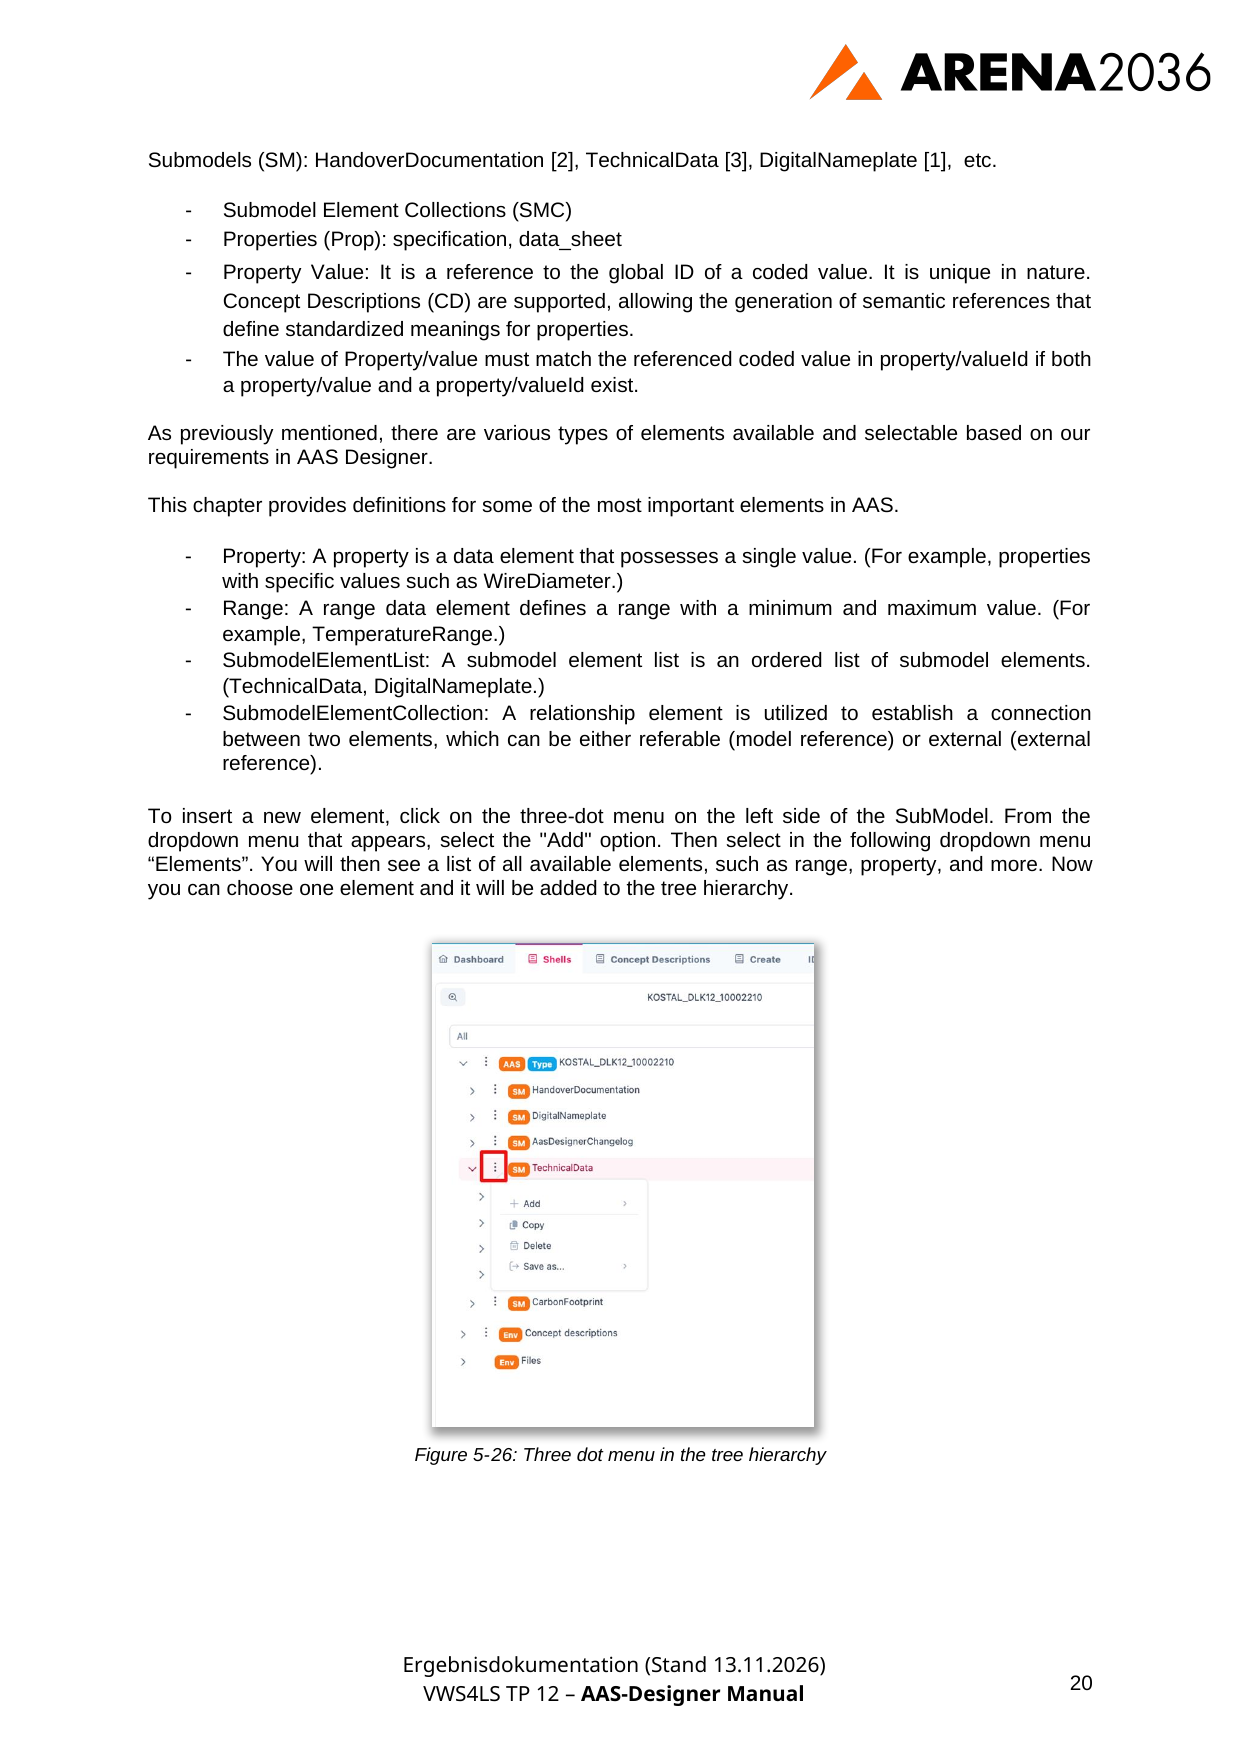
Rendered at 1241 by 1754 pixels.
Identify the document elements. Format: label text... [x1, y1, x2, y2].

list SubmodelElementList: A submodel element list is an ordered list of submodel elements. (TechnicalData, DigitalNameplate.) [185, 646, 1092, 698]
text As previously mentioned, there are various types of elements available and selectable based on our requirements in AAS Designer. [148, 421, 1092, 469]
list The value of Property/value must match the referenced coded value in property/valueId if both a property/value and a property/valueId exist. [185, 344, 1092, 397]
list Property Value: It is a reference to the global ID of a coded value. It is unique in nature. Concept Descriptions (CD) are supported, allowing the generation of semantic references that define standardized meanings for properties. [185, 257, 1092, 341]
text To insert a new element, click on the three-dot menu on the left side of the SubModel. From the dropdown menu that appears, select the "Add" option. Then select in the following dropdown menu “Elements”. You will then see a list of all available elements, such as range, property, and more. Now you can choose one element and it will be added to the tree hierarchy. [148, 803, 1092, 899]
picture [809, 44, 1211, 100]
list Submodel Element Collections (SMC) [185, 196, 1092, 224]
list SubmodelElementCollection: A relationship element is utilized to establish a connection between two elements, which can be either referable (model reference) or external (external reference). [185, 698, 1092, 774]
text Submodels (SM): HandoverDocumentation , TechnicalData , DigitalNameplate , etc. [148, 148, 1092, 172]
picture [432, 943, 814, 1427]
list Range: A range data element defines a range with a minimum and maximum value. (For example, TemperatureRange.) [185, 593, 1092, 646]
list Properties (Prop): specification, data_sheet [185, 224, 1092, 252]
list Property: A property is a data element that possesses a single value. (For example, properties with specific values such as WireDiameter.) [185, 541, 1092, 593]
text This chapter provides definitions for some of the most important elements in AAS. [148, 493, 1092, 517]
